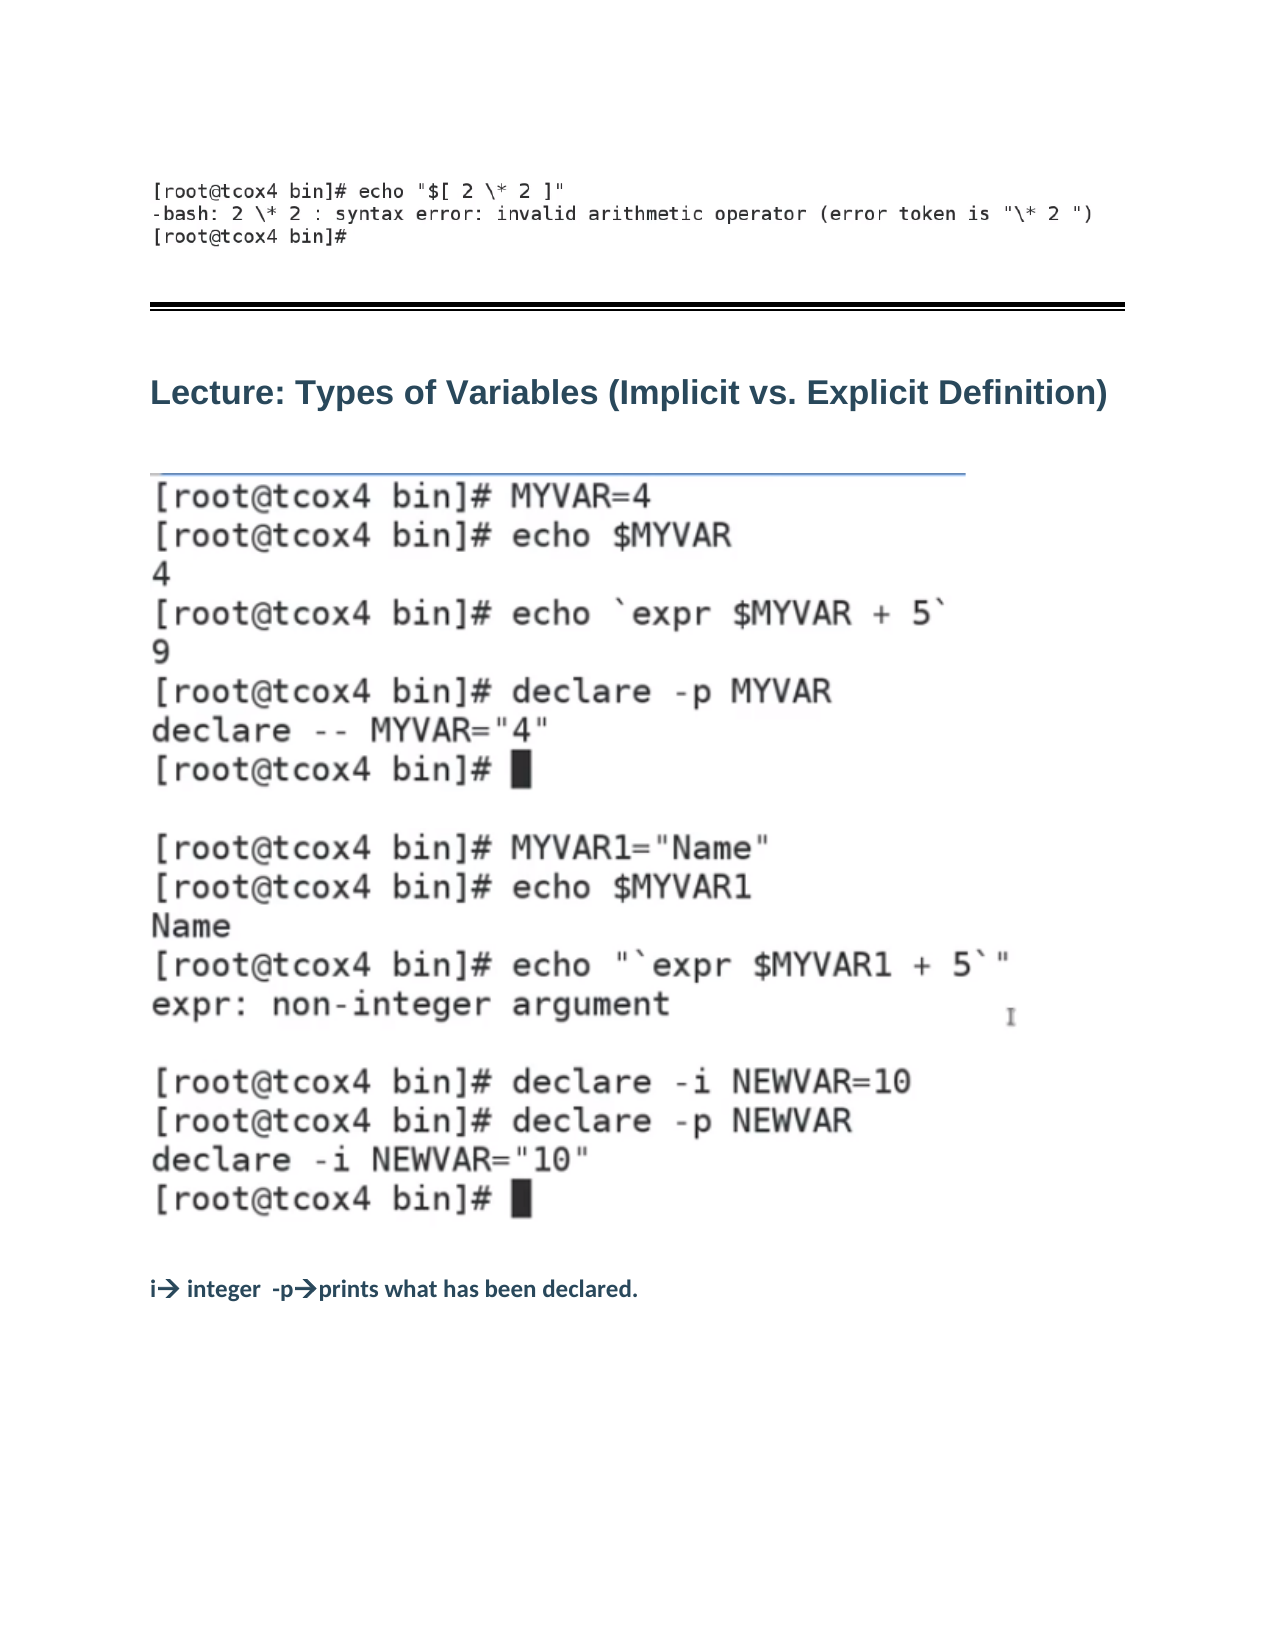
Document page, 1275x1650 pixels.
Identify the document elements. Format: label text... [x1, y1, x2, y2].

picture [150, 180, 1125, 270]
picture [150, 828, 1050, 1243]
picture [150, 473, 966, 798]
text i integer -pprints what has been declared. [150, 1273, 1125, 1304]
text Lecture: Types of Variables (Implicit vs. Explicit Definition) [150, 372, 1125, 412]
